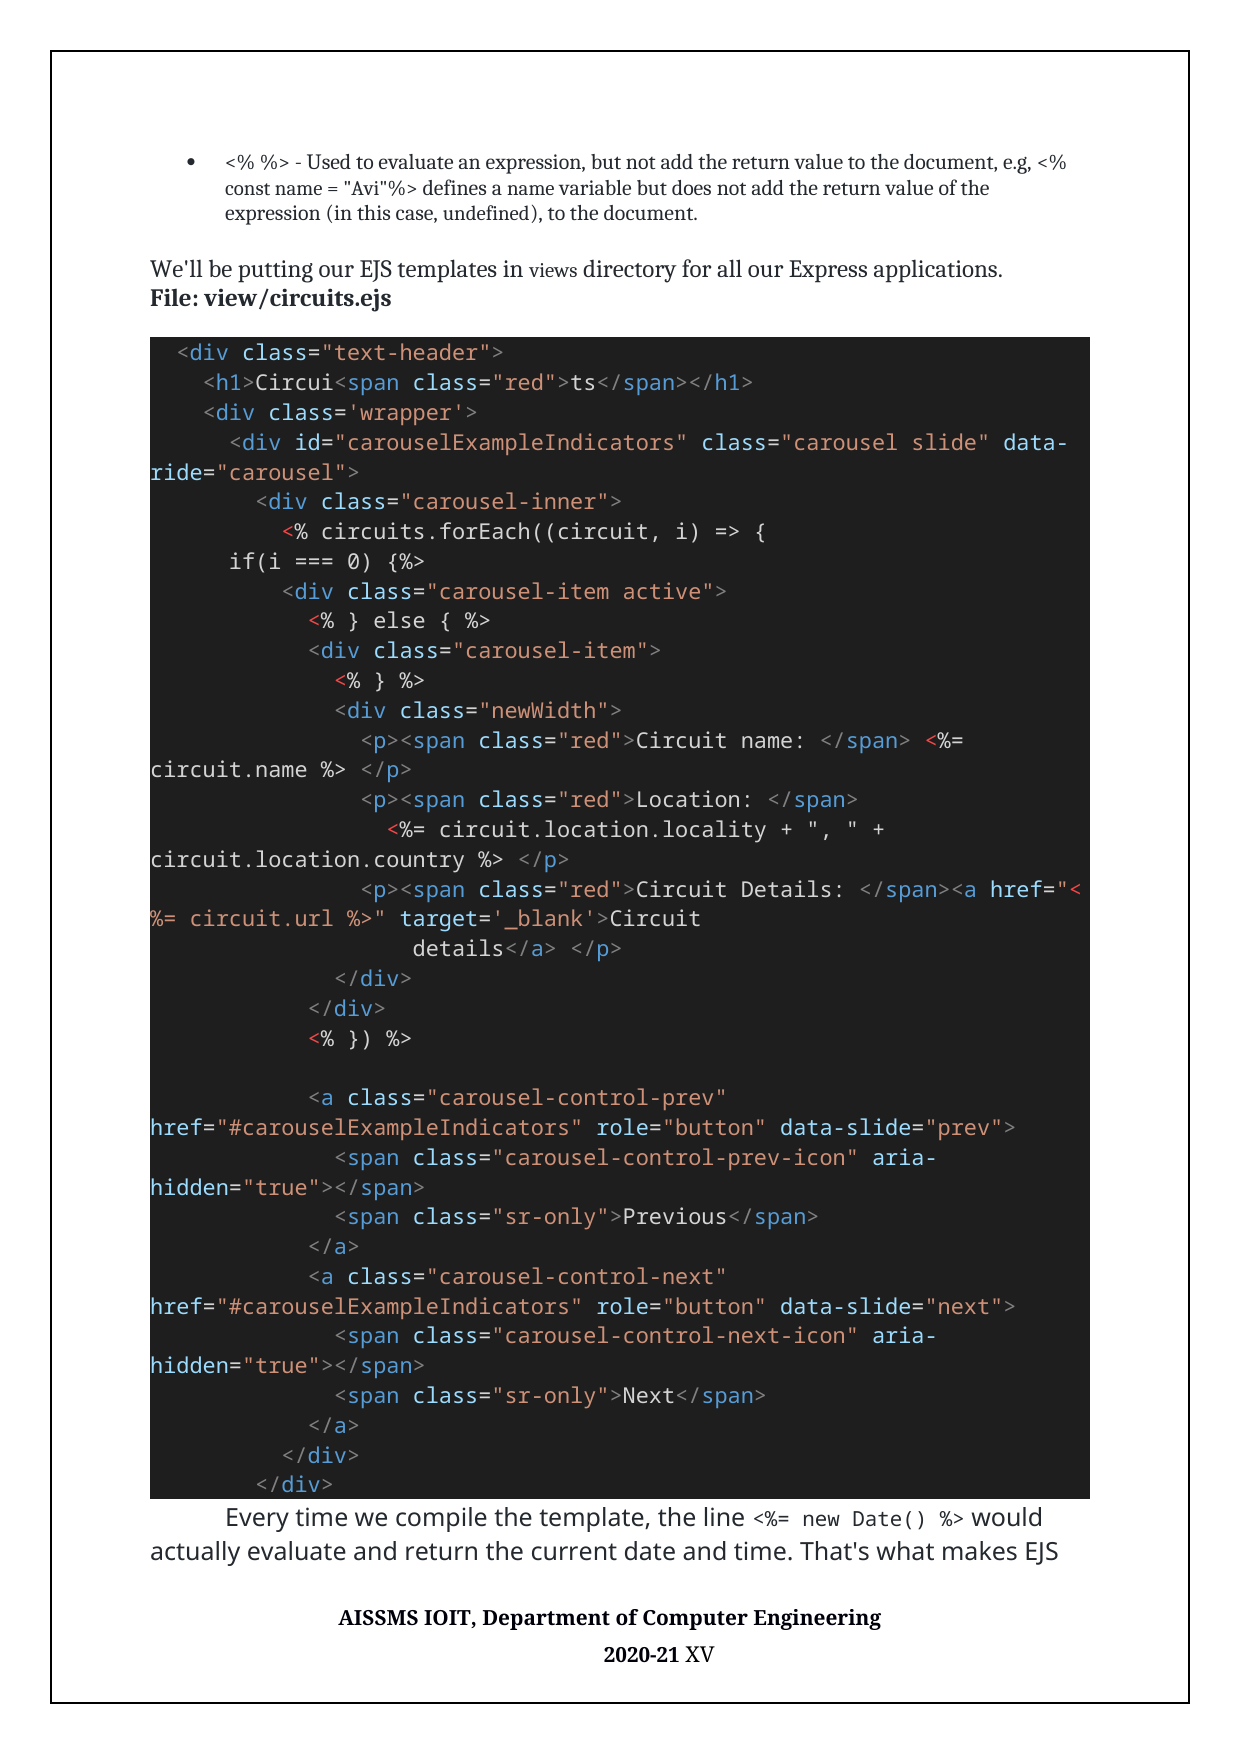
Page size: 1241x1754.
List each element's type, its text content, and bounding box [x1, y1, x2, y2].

text </div> [150, 993, 1090, 1022]
text <a class="carousel-control-prev" href="#carouselExampleIndicators" role="button" data-slide="prev"> [150, 1082, 1090, 1142]
text <div class="text-header"> [150, 337, 1090, 367]
text <span class="carousel-control-prev-icon" aria-hidden="true"></span> [150, 1142, 1090, 1201]
text <p><span class="red">Location: </span> [150, 784, 1090, 814]
list <% %> - Used to evaluate an expression, but not add the return value to the document, e.g, <% const name = "Avi"%> defines a name variable but does not add the return value of the expression (in this case, undefined), to the document. [187, 150, 1090, 226]
text <h1>Circui<span class="red">ts</span></h1> [150, 367, 1090, 397]
text <div id="carouselExampleIndicators" class="carousel slide" data-ride="carousel"> [150, 427, 1090, 486]
text <span class="sr-only">Previous</span> [150, 1201, 1090, 1231]
text <% } %> [150, 665, 1090, 695]
text if(i === 0) {%> [150, 546, 1090, 576]
text <div class="carousel-item"> [150, 635, 1090, 665]
text We'll be putting our EJS templates in views directory for all our Express applications. [150, 255, 1090, 283]
text <a class="carousel-control-next" href="#carouselExampleIndicators" role="button" data-slide="next"> [150, 1261, 1090, 1320]
text </div> [150, 963, 1090, 993]
text <p><span class="red">Circuit name: </span> <%= circuit.name %> </p> [150, 724, 1090, 784]
text File: view/circuits.ejs [150, 283, 1090, 312]
text <% }) %> [150, 1022, 1090, 1052]
text details</a> </p> [150, 933, 1090, 963]
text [150, 1499, 1090, 1567]
text <div class='wrapper'> [150, 397, 1090, 427]
text <p><span class="red">Circuit Details: </span><a href="<%= circuit.url %>" target='_blank'>Circuit [150, 873, 1090, 933]
text <span class="carousel-control-next-icon" aria-hidden="true"></span> [150, 1320, 1090, 1380]
text <div class="carousel-item active"> [150, 576, 1090, 605]
text <% circuits.forEach((circuit, i) => { [150, 516, 1090, 546]
text </a> [150, 1410, 1090, 1439]
text <% } else { %> [150, 605, 1090, 635]
text <%= circuit.location.locality + ", " + circuit.location.country %> </p> [150, 814, 1090, 873]
text </div> [150, 1469, 1090, 1499]
text <div class="carousel-inner"> [150, 486, 1090, 516]
text <div class="newWidth"> [150, 695, 1090, 724]
text </a> [150, 1231, 1090, 1261]
text <span class="sr-only">Next</span> [150, 1380, 1090, 1410]
text </div> [150, 1439, 1090, 1469]
